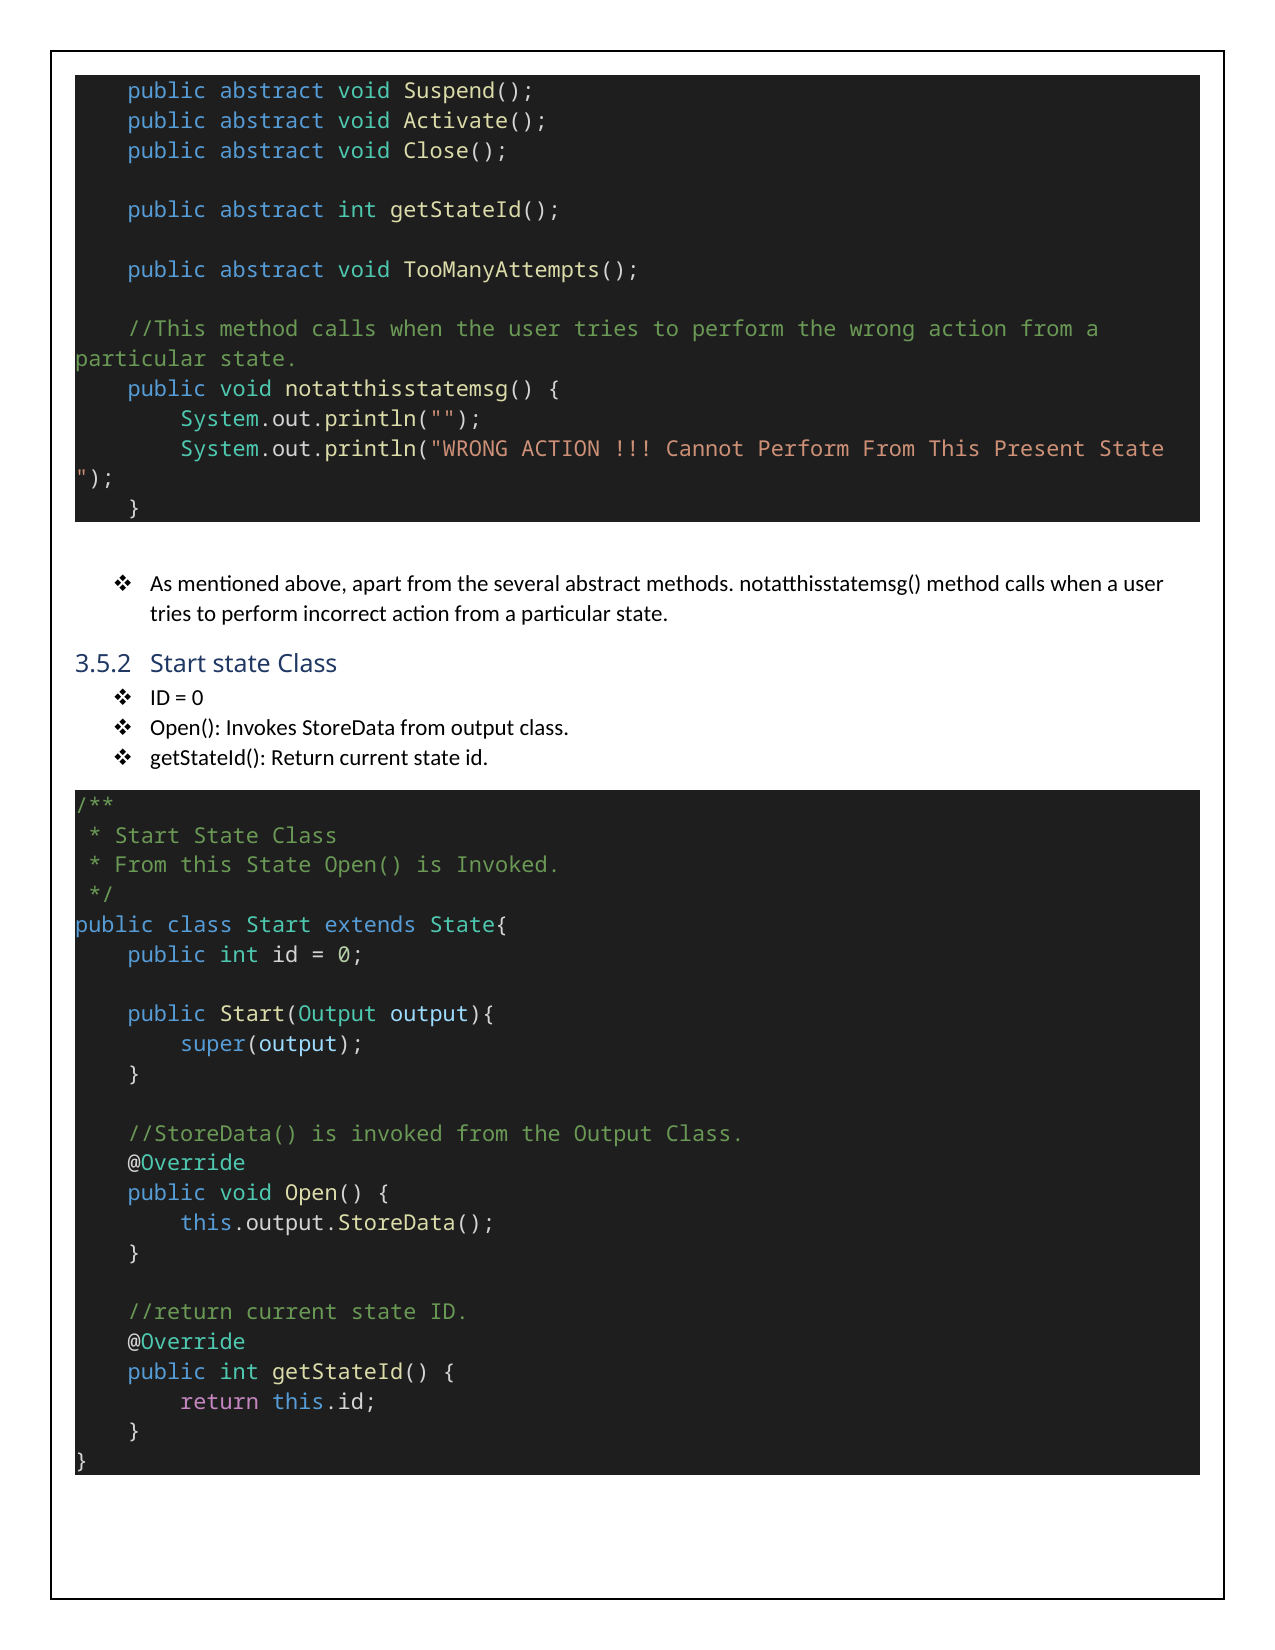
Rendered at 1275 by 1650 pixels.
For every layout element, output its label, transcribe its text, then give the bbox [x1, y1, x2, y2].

text //return current state ID. [75, 1296, 1200, 1326]
text //StoreData() is invoked from the Output Class. [75, 1118, 1200, 1147]
text * Start State Class [75, 820, 1200, 849]
text } [75, 1416, 1200, 1445]
text public abstract void Close(); [75, 134, 1200, 164]
text /** [75, 790, 1200, 820]
text System.out.println("WRONG ACTION !!! Cannot Perform From This Present State "); [75, 432, 1200, 492]
text * From this State Open() is Invoked. [75, 849, 1200, 879]
text */ [75, 879, 1200, 909]
text super(output); [75, 1028, 1200, 1058]
list Open(): Invokes StoreData from output class. [112, 713, 1200, 741]
text } [75, 1058, 1200, 1088]
text public int getStateId() { [75, 1356, 1200, 1386]
text public abstract void Suspend(); [75, 75, 1200, 105]
text public abstract int getStateId(); [75, 194, 1200, 224]
list As mentioned above, apart from the several abstract methods. notatthisstatemsg() method calls when a user tries to perform incorrect action from a particular state. [112, 569, 1200, 627]
text //This method calls when the user tries to perform the wrong action from a particular state. [75, 313, 1200, 373]
list ID = 0 [112, 683, 1200, 711]
text public abstract void Activate(); [75, 105, 1200, 134]
text System.out.println(""); [75, 403, 1200, 432]
text } [75, 1445, 1200, 1475]
text public abstract void TooManyAttempts(); [75, 254, 1200, 283]
text public class Start extends State{ [75, 909, 1200, 939]
subtitle Start state Class [75, 646, 1200, 680]
text public void Open() { [75, 1177, 1200, 1207]
text public int id = 0; [75, 939, 1200, 969]
text } [75, 492, 1200, 522]
text public void notatthisstatemsg() { [75, 373, 1200, 403]
text @Override [75, 1147, 1200, 1177]
text this.output.StoreData(); [75, 1207, 1200, 1237]
text @Override [75, 1326, 1200, 1356]
text } [75, 1237, 1200, 1267]
text public Start(Output output){ [75, 998, 1200, 1028]
list getStateId(): Return current state id. [112, 743, 1200, 771]
text return this.id; [75, 1386, 1200, 1416]
